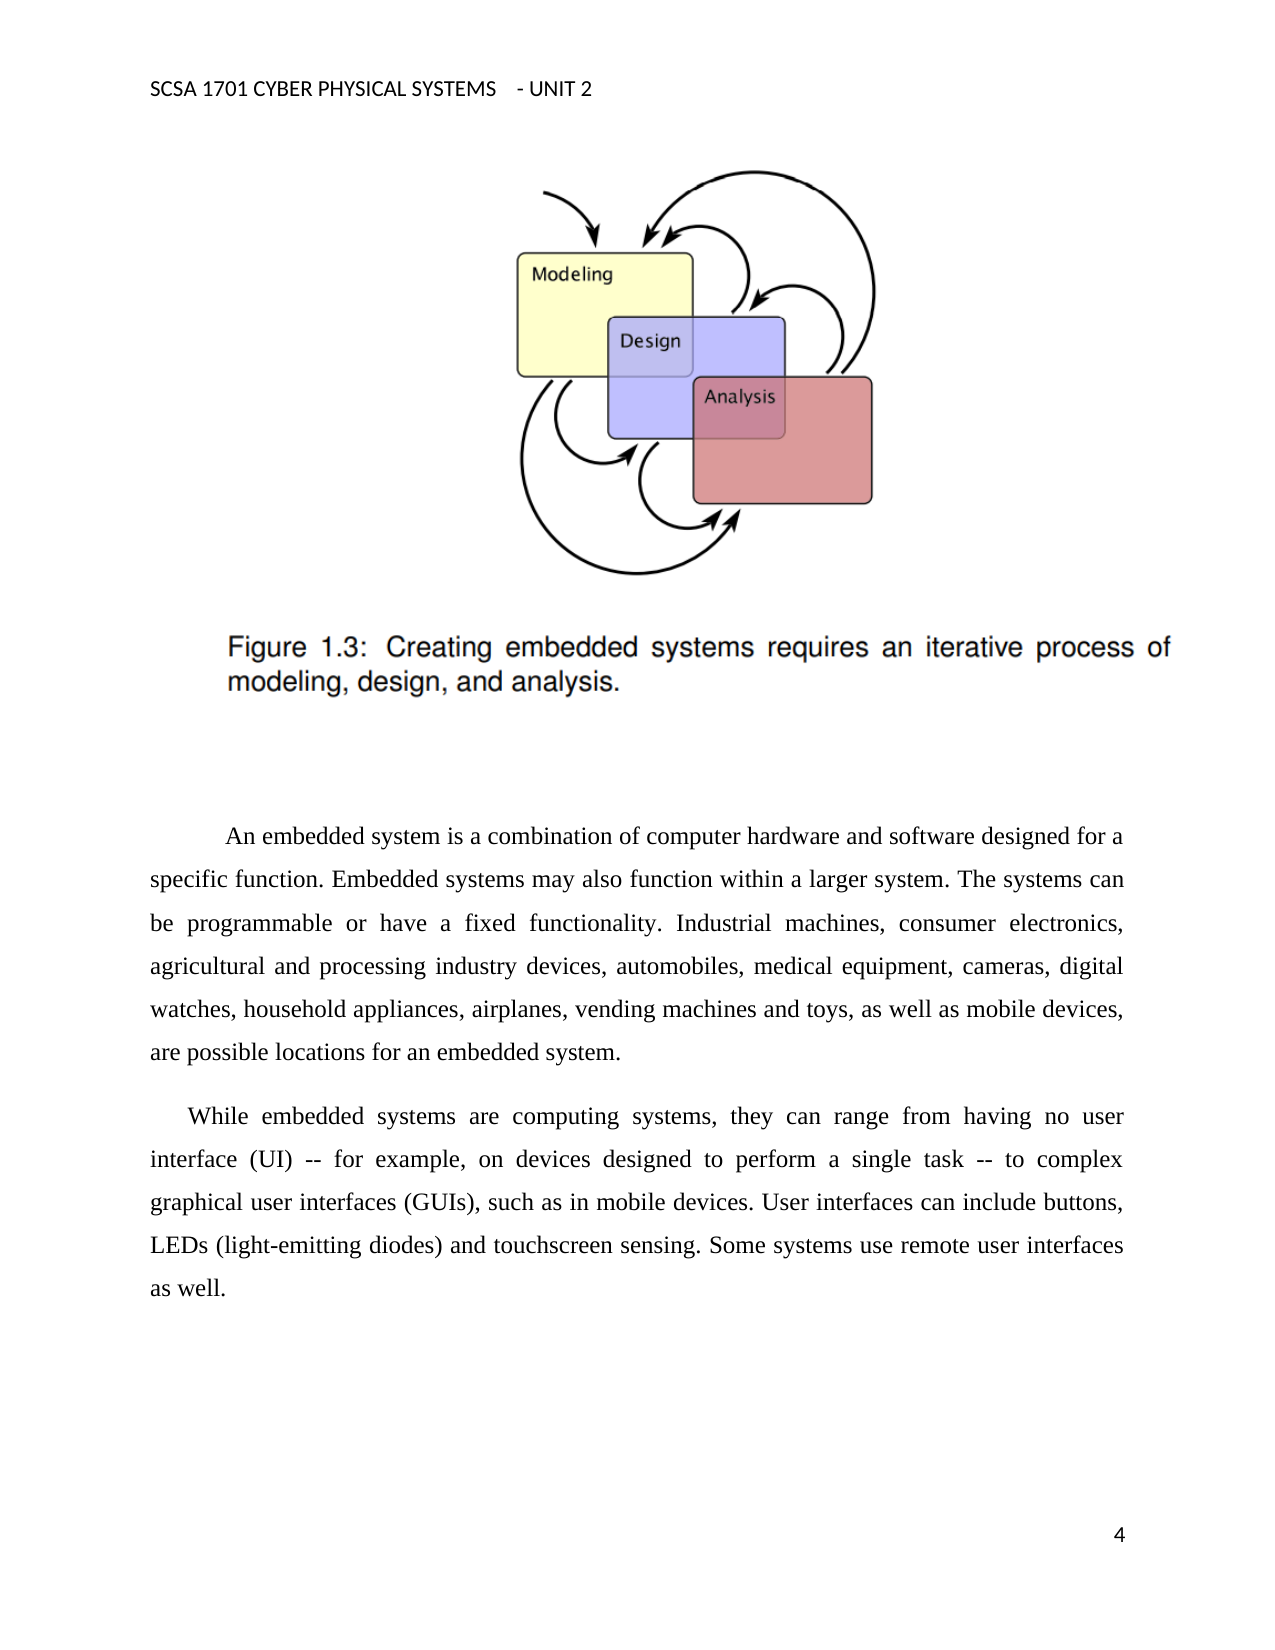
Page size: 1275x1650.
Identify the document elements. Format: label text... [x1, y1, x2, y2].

picture [225, 157, 1200, 723]
text An embedded system is a combination of computer hardware and software designed for a specific function. Embedded systems may also function within a larger system. The systems can be programmable or have a fixed functionality. Industrial machines, consumer electronics, agricultural and processing industry devices, automobiles, medical equipment, cameras, digital watches, household appliances, airplanes, vending machines and toys, as well as mobile devices, are possible locations for an embedded system. [150, 821, 1125, 1066]
text While embedded systems are computing systems, they can range from having no user interface (UI) -- for example, on devices designed to perform a single task -- to complex graphical user interfaces (GUIs), such as in mobile devices. User interfaces can include buttons, LEDs (light-emitting diodes) and touchscreen sensing. Some systems use remote user interfaces as well. [150, 1101, 1125, 1302]
